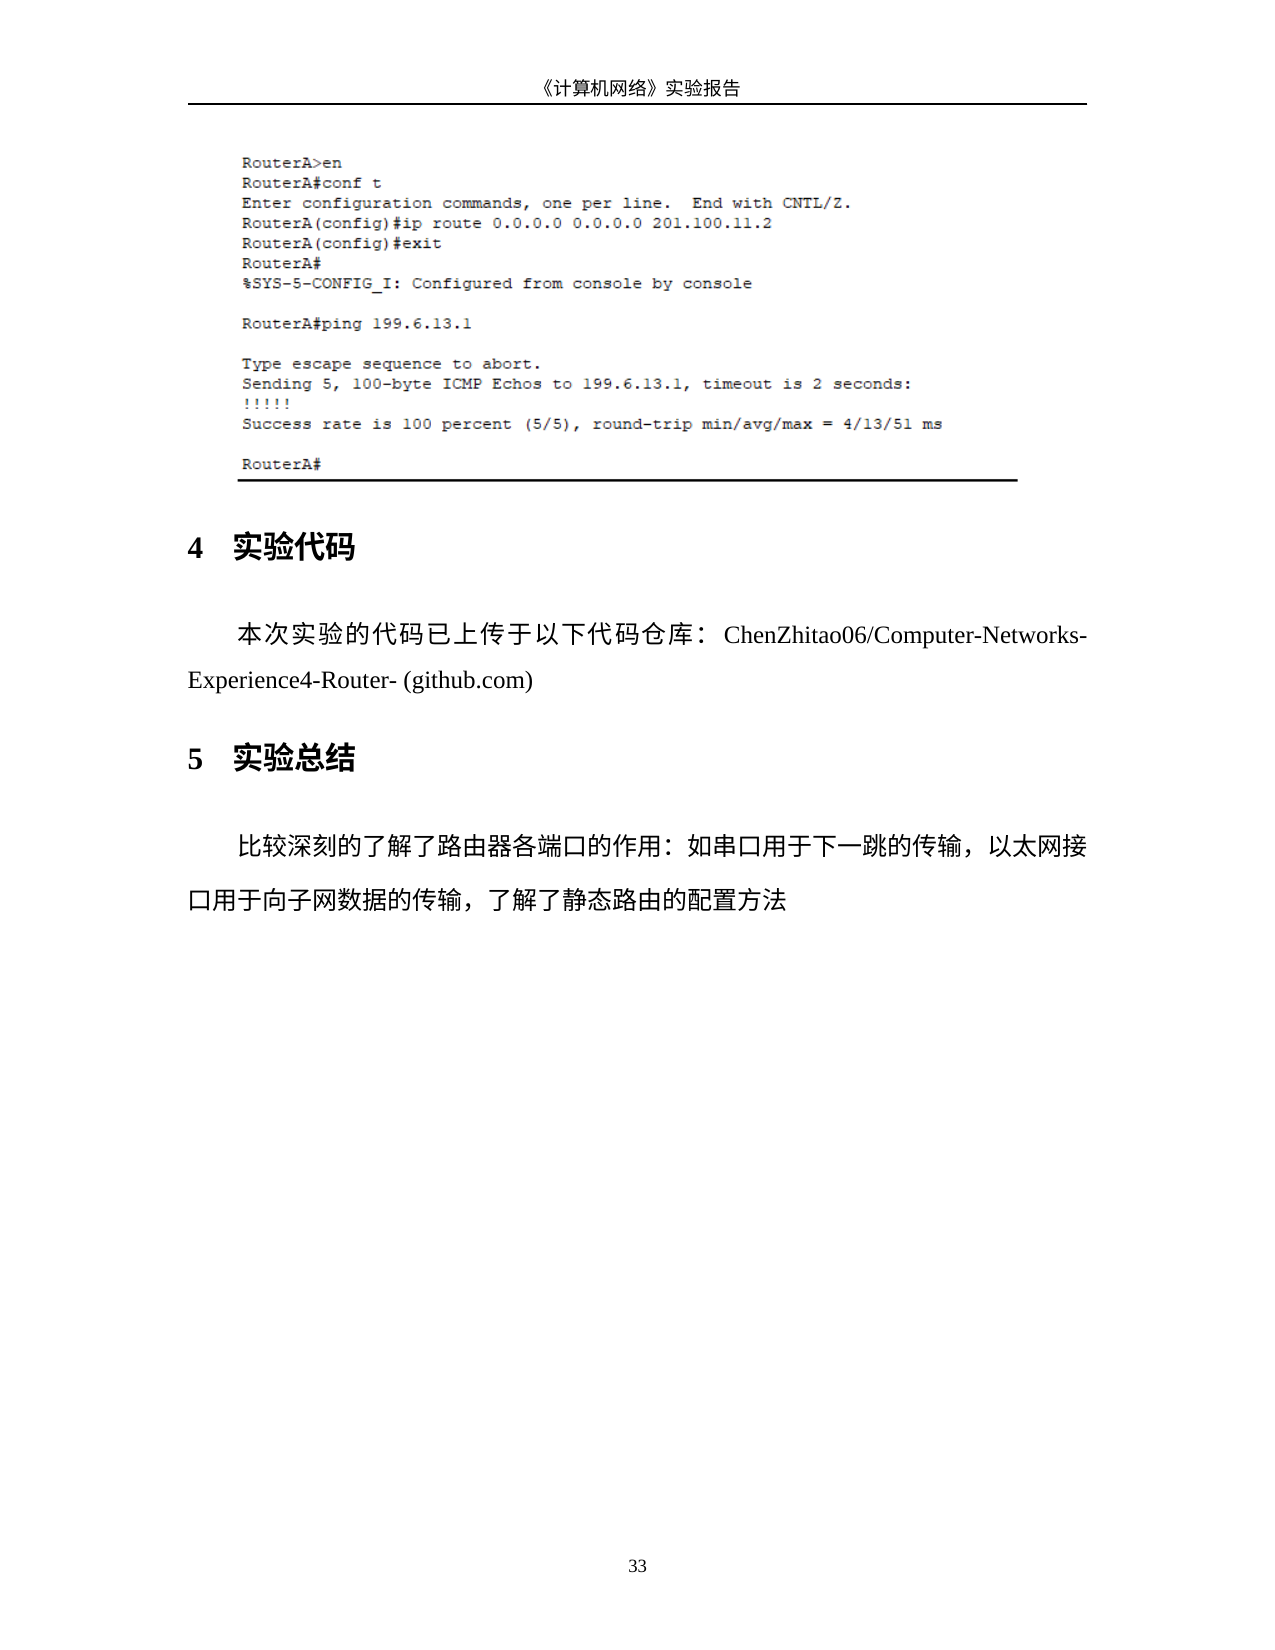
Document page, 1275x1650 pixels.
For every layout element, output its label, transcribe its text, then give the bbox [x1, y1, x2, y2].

picture [237, 150, 1018, 483]
subtitle 实验代码 [187, 522, 1087, 567]
subtitle 实验总结 [187, 733, 1087, 779]
list 本次实验的代码已上传于以下代码仓库：ChenZhitao06/Computer-Networks-Experience4-Router- (github.com) [187, 615, 1087, 694]
list 比较深刻的了解了路由器各端口的作用：如串口用于下一跳的传输，以太网接口用于向子网数据的传输，了解了静态路由的配置方法 [187, 826, 1087, 917]
